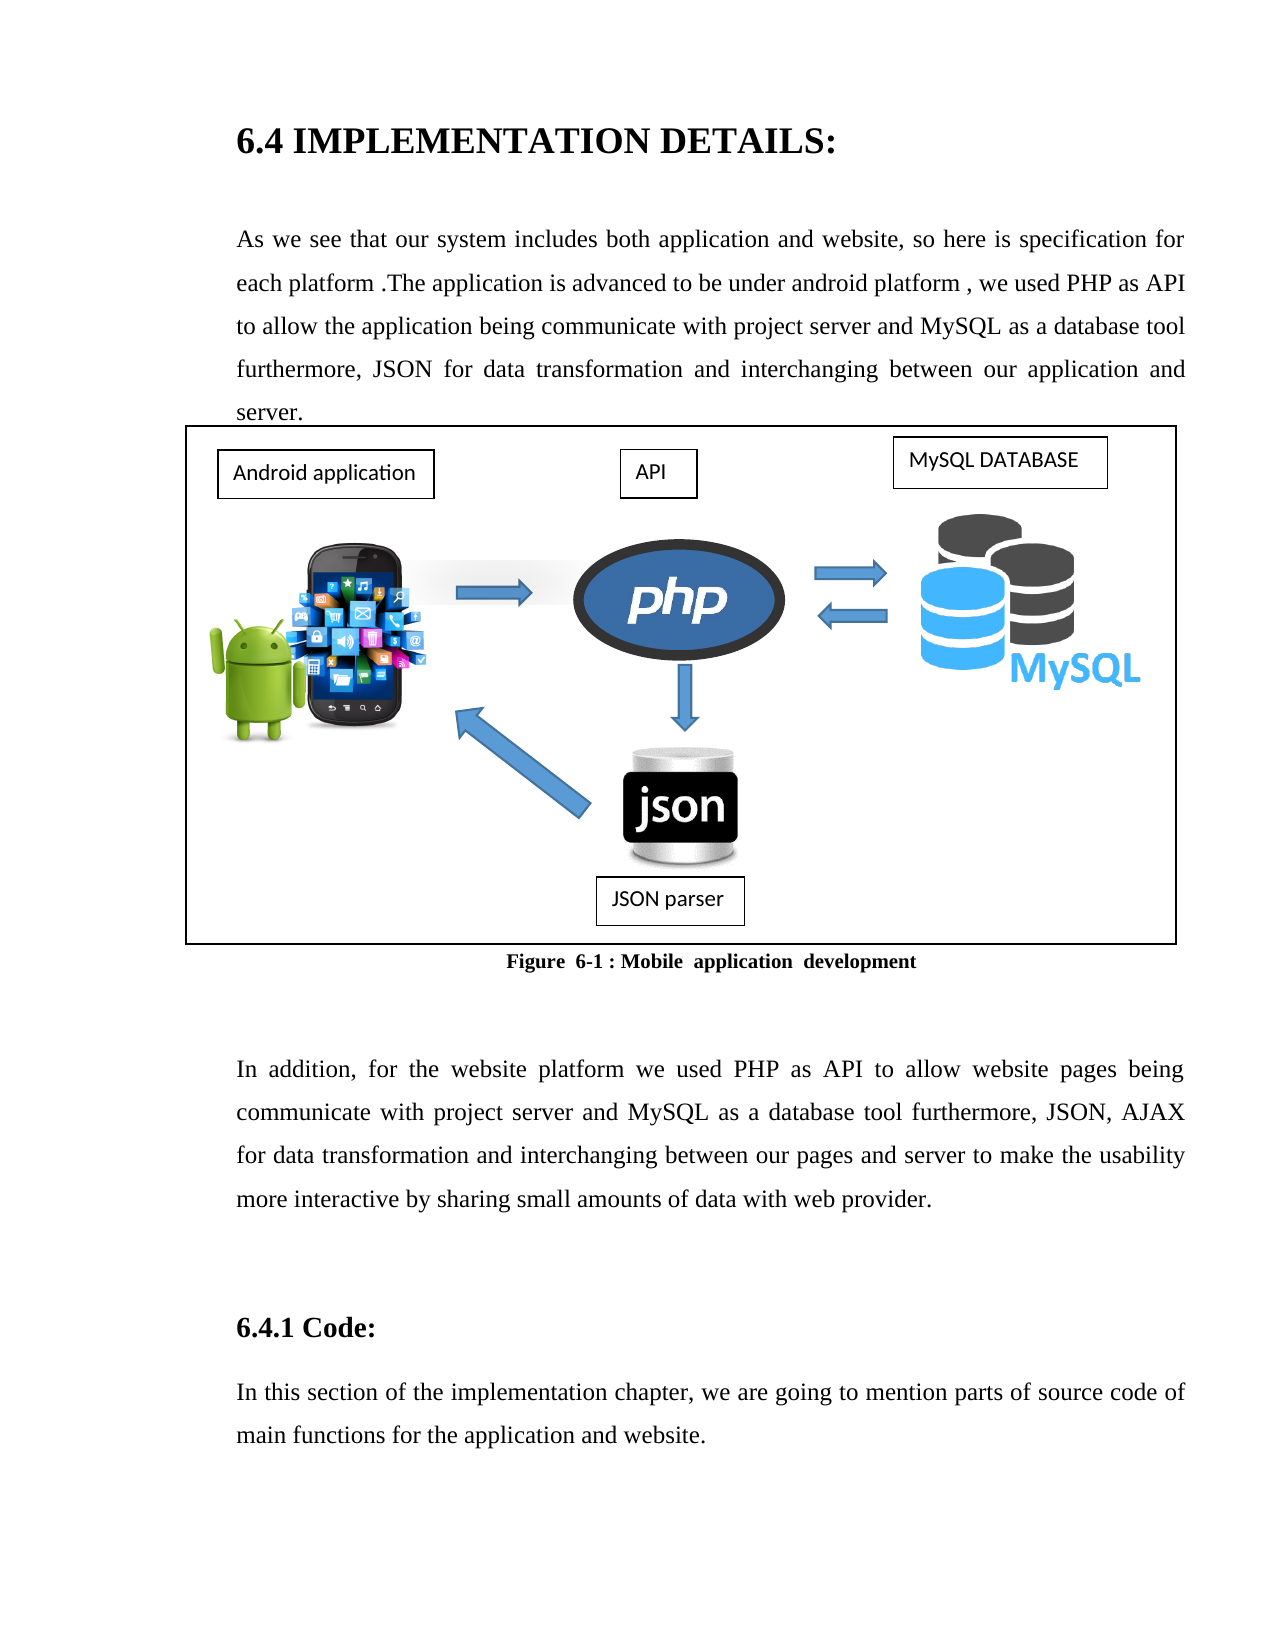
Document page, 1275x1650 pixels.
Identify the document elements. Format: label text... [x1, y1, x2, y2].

subtitle 6.4 IMPLEMENTATION DETAILS: [236, 118, 1186, 161]
picture [200, 536, 435, 751]
text In this section of the implementation chapter, we are going to mention parts of source code of main functions for the application and website. [236, 1377, 1186, 1449]
text As we see that our system includes both application and website, so here is specification for each platform .The application is advanced to be under android platform , we used PHP as API to allow the application being communicate with project server and MySQL as a database tool furthermore, JSON for data transformation and interchanging between our application and server. [236, 224, 1186, 426]
picture [910, 507, 1147, 696]
text 6.4.1 Code: [236, 1310, 1186, 1344]
text In addition, for the website platform we used PHP as API to allow website pages being communicate with project server and MySQL as a database tool furthermore, JSON, AJAX for data transformation and interchanging between our pages and server to make the usability more interactive by sharing small amounts of data with web provider. [236, 1054, 1186, 1212]
picture [620, 745, 742, 872]
picture [584, 550, 774, 650]
text Figure 6-1 : Mobile application development [236, 949, 1186, 973]
